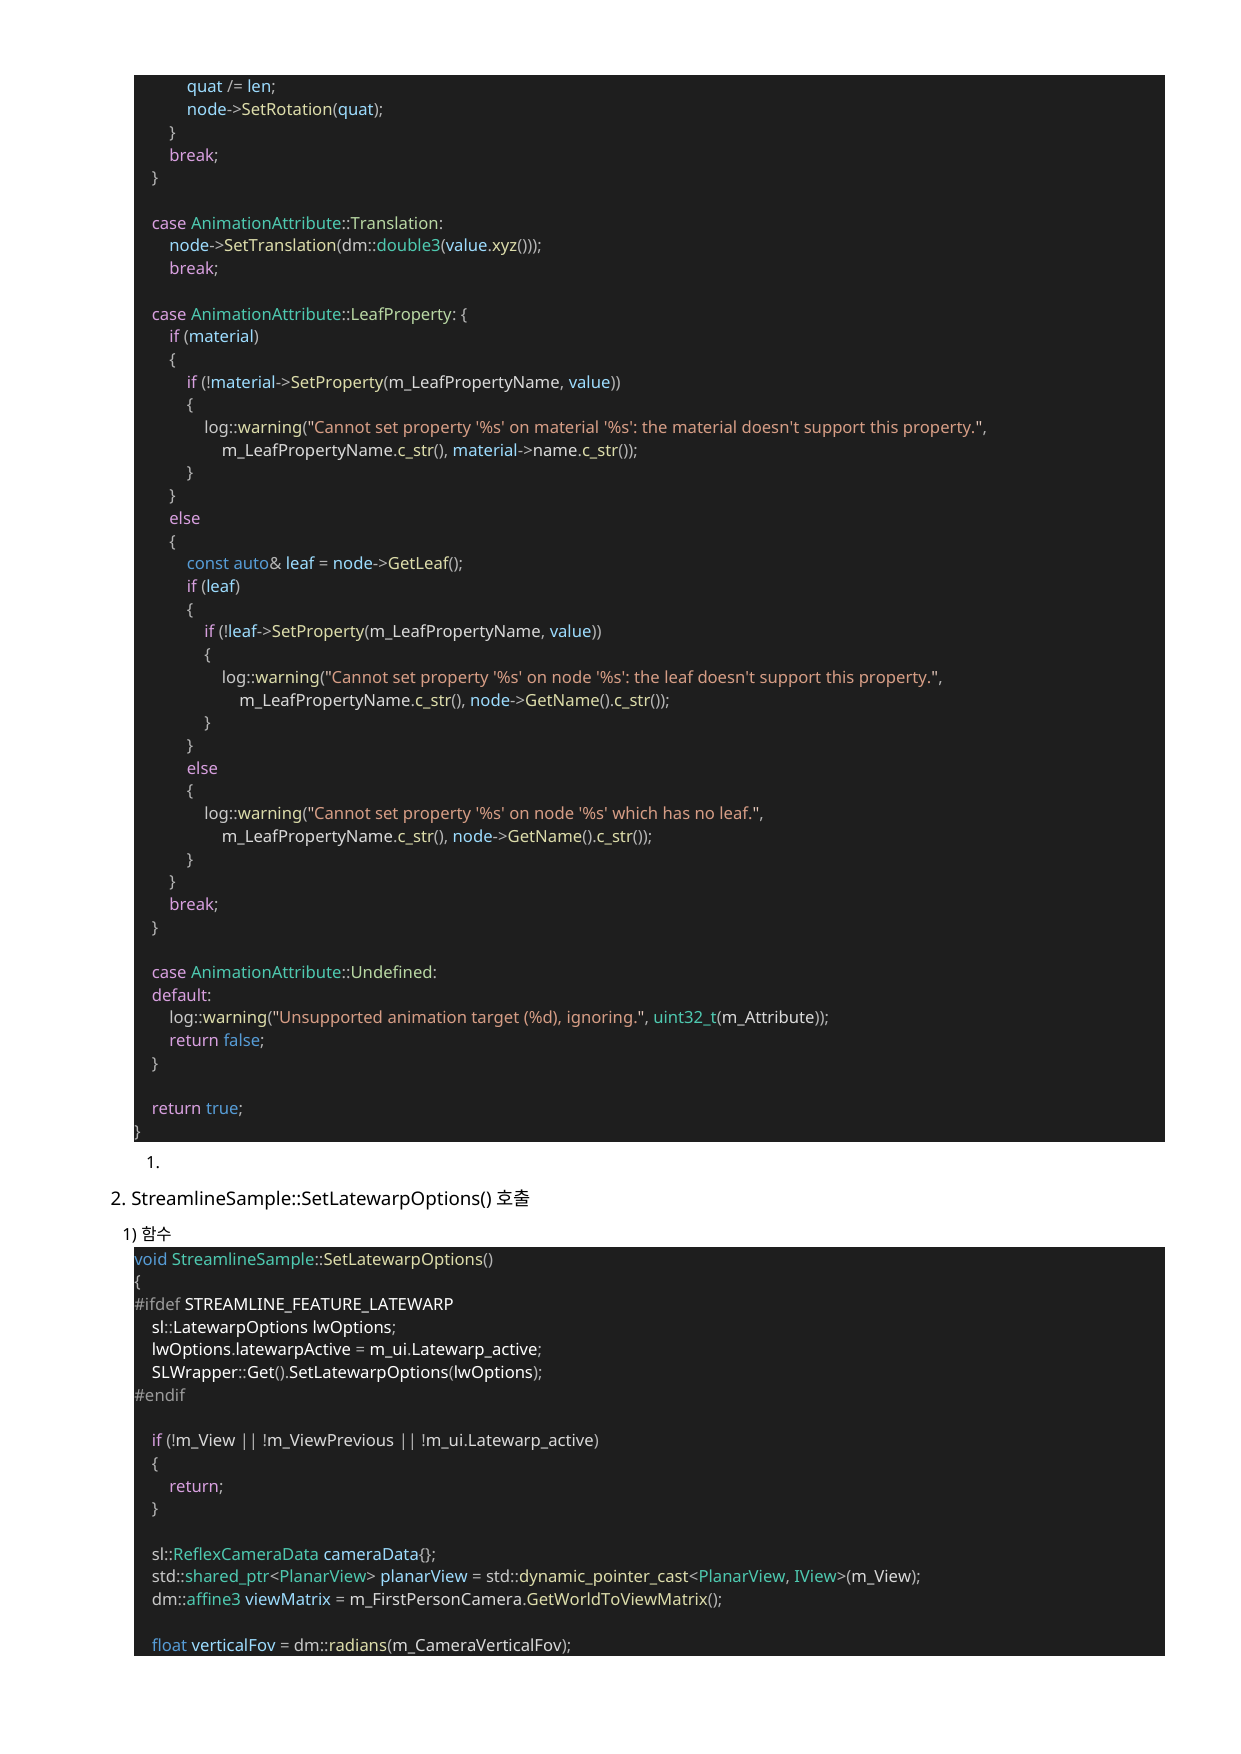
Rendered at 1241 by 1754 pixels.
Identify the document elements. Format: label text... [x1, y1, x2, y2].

text if (!m_View || !m_ViewPrevious || !m_ui.Latewarp_active) [134, 1429, 1165, 1452]
text float verticalFov = dm::radians(m_CameraVerticalFov); [134, 1633, 1165, 1656]
text { [134, 393, 1165, 416]
text return; [134, 1474, 1165, 1497]
text } [134, 1051, 1165, 1074]
subtitle StreamlineSample::SetLatewarpOptions() 호출 [110, 1183, 1165, 1211]
text log::warning("Cannot set property '%s' on node '%s': the leaf doesn't support this property.", [134, 665, 1165, 688]
text log::warning("Unsupported animation target (%d), ignoring.", uint32_t(m_Attribute)); [134, 1006, 1165, 1029]
text if (leaf) [134, 574, 1165, 597]
text m_LeafPropertyName.c_str(), node->GetName().c_str()); [134, 824, 1165, 847]
text node->SetTranslation(dm::double3(value.xyz())); [134, 234, 1165, 257]
text } [134, 915, 1165, 938]
text if (material) [134, 325, 1165, 347]
text const auto& leaf = node->GetLeaf(); [134, 552, 1165, 574]
text else [134, 756, 1165, 779]
text { [134, 1452, 1165, 1474]
text } [134, 1119, 1165, 1142]
text case AnimationAttribute::Translation: [134, 211, 1165, 234]
text if (!material->SetProperty(m_LeafPropertyName, value)) [134, 370, 1165, 393]
text default: [134, 983, 1165, 1006]
text } [134, 1497, 1165, 1520]
text #ifdef STREAMLINE_FEATURE_LATEWARP [134, 1293, 1165, 1315]
text { [134, 643, 1165, 665]
text return true; [134, 1097, 1165, 1119]
text if (!leaf->SetProperty(m_LeafPropertyName, value)) [134, 620, 1165, 643]
text case AnimationAttribute::LeafProperty: { [134, 302, 1165, 325]
subtitle 함수 [122, 1221, 1165, 1245]
text } [134, 733, 1165, 756]
text break; [134, 892, 1165, 915]
text SLWrapper::Get().SetLatewarpOptions(lwOptions); [134, 1361, 1165, 1383]
text quat /= len; [134, 75, 1165, 98]
text case AnimationAttribute::Undefined: [134, 961, 1165, 983]
text { [134, 597, 1165, 620]
text { [134, 779, 1165, 802]
text break; [134, 257, 1165, 279]
text { [134, 1270, 1165, 1293]
text } [134, 120, 1165, 143]
text { [134, 529, 1165, 552]
text } [134, 461, 1165, 484]
text std::shared_ptr<PlanarView> planarView = std::dynamic_pointer_cast<PlanarView, IView>(m_View); [134, 1565, 1165, 1588]
text } [134, 847, 1165, 870]
text break; [134, 143, 1165, 166]
text return false; [134, 1029, 1165, 1051]
text log::warning("Cannot set property '%s' on material '%s': the material doesn't support this property.", [134, 416, 1165, 438]
text } [134, 711, 1165, 733]
text } [134, 166, 1165, 188]
text #endif [134, 1383, 1165, 1406]
text { [134, 347, 1165, 370]
text } [134, 870, 1165, 892]
text m_LeafPropertyName.c_str(), node->GetName().c_str()); [134, 688, 1165, 711]
text node->SetRotation(quat); [134, 98, 1165, 120]
text log::warning("Cannot set property '%s' on node '%s' which has no leaf.", [134, 802, 1165, 824]
text dm::affine3 viewMatrix = m_FirstPersonCamera.GetWorldToViewMatrix(); [134, 1588, 1165, 1611]
text m_LeafPropertyName.c_str(), material->name.c_str()); [134, 438, 1165, 461]
text lwOptions.latewarpActive = m_ui.Latewarp_active; [134, 1338, 1165, 1361]
text sl::LatewarpOptions lwOptions; [134, 1315, 1165, 1338]
text void StreamlineSample::SetLatewarpOptions() [134, 1247, 1165, 1270]
text else [134, 506, 1165, 529]
text sl::ReflexCameraData cameraData{}; [134, 1542, 1165, 1565]
text } [134, 484, 1165, 506]
